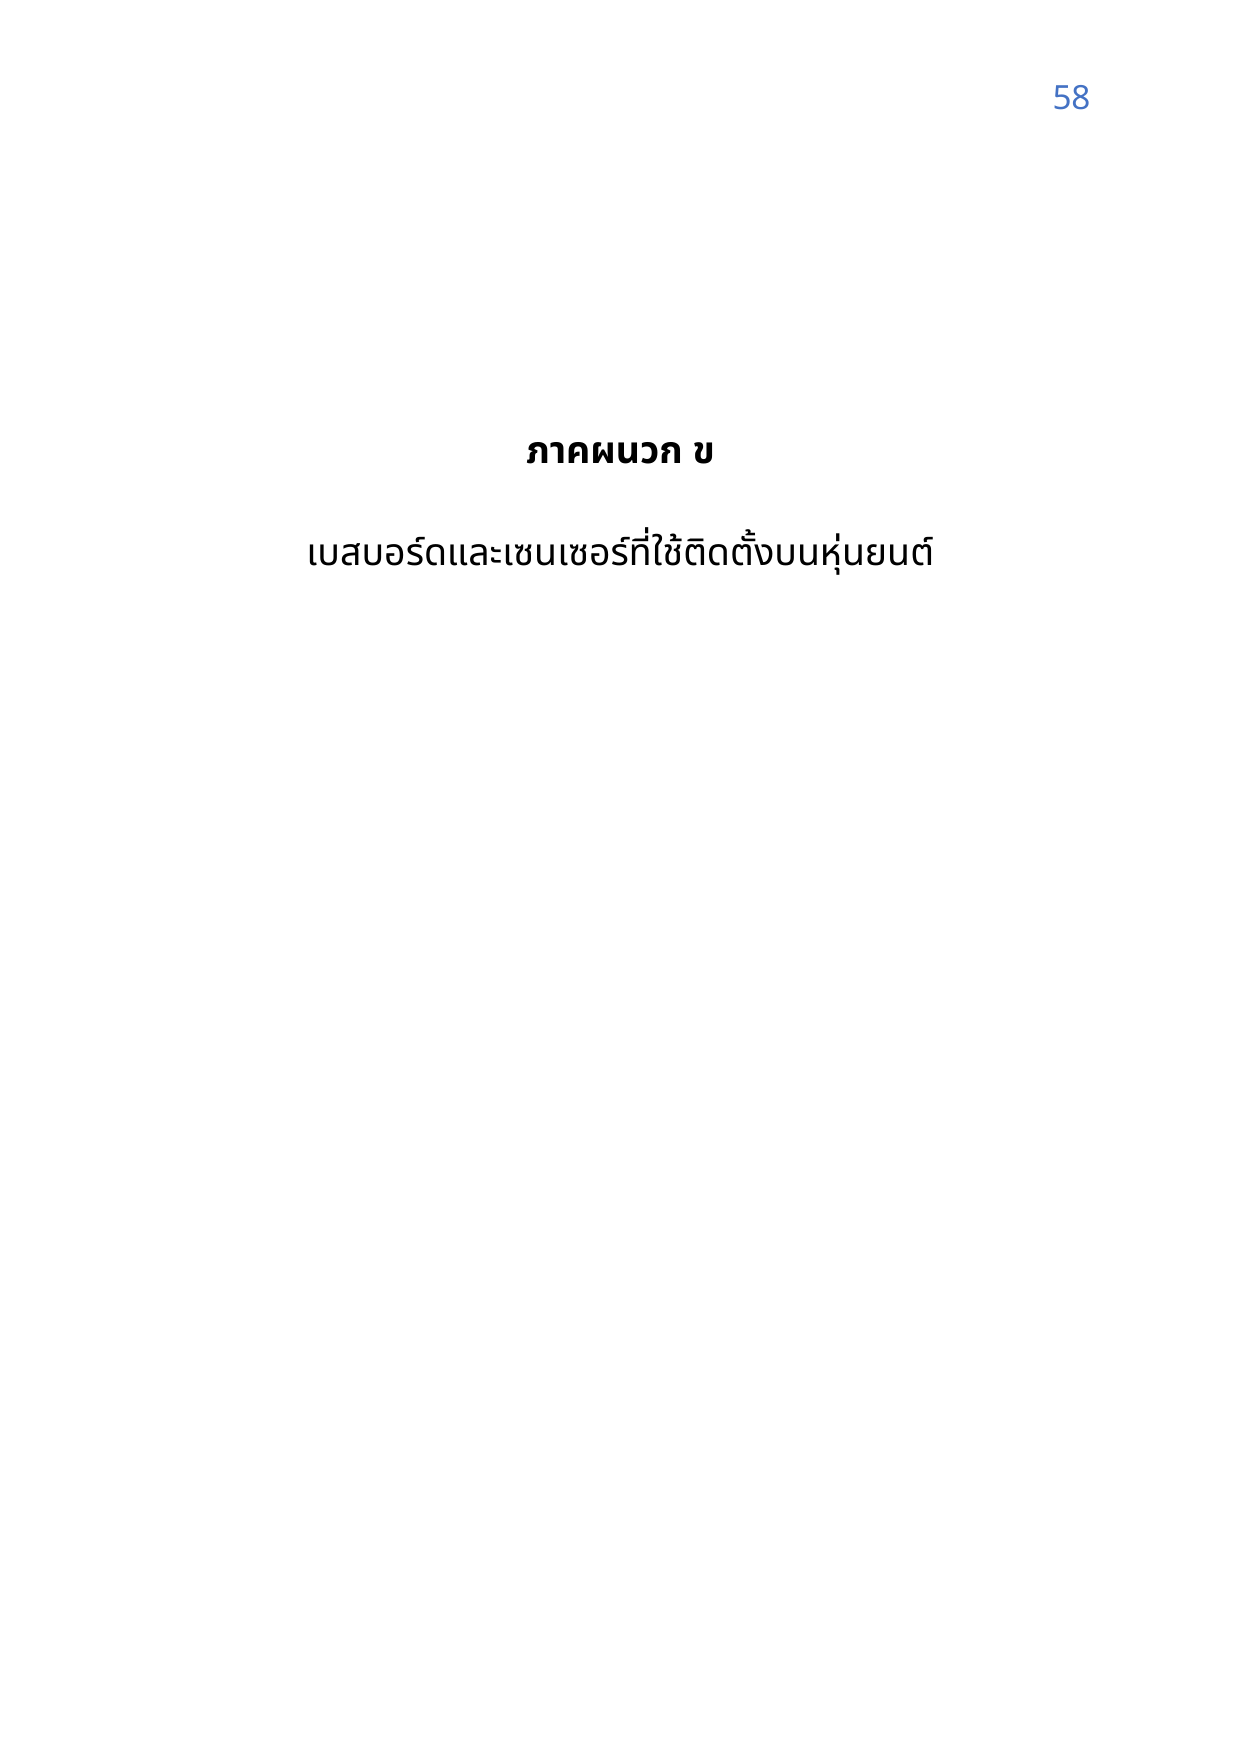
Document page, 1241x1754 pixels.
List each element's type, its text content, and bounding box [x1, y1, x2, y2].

text เบสบอร์ดและเซนเซอร์ที่ใช้ติดตั้งบนหุ่นยนต์ [150, 525, 1090, 582]
text ภาคผนวก ข [150, 423, 1090, 480]
